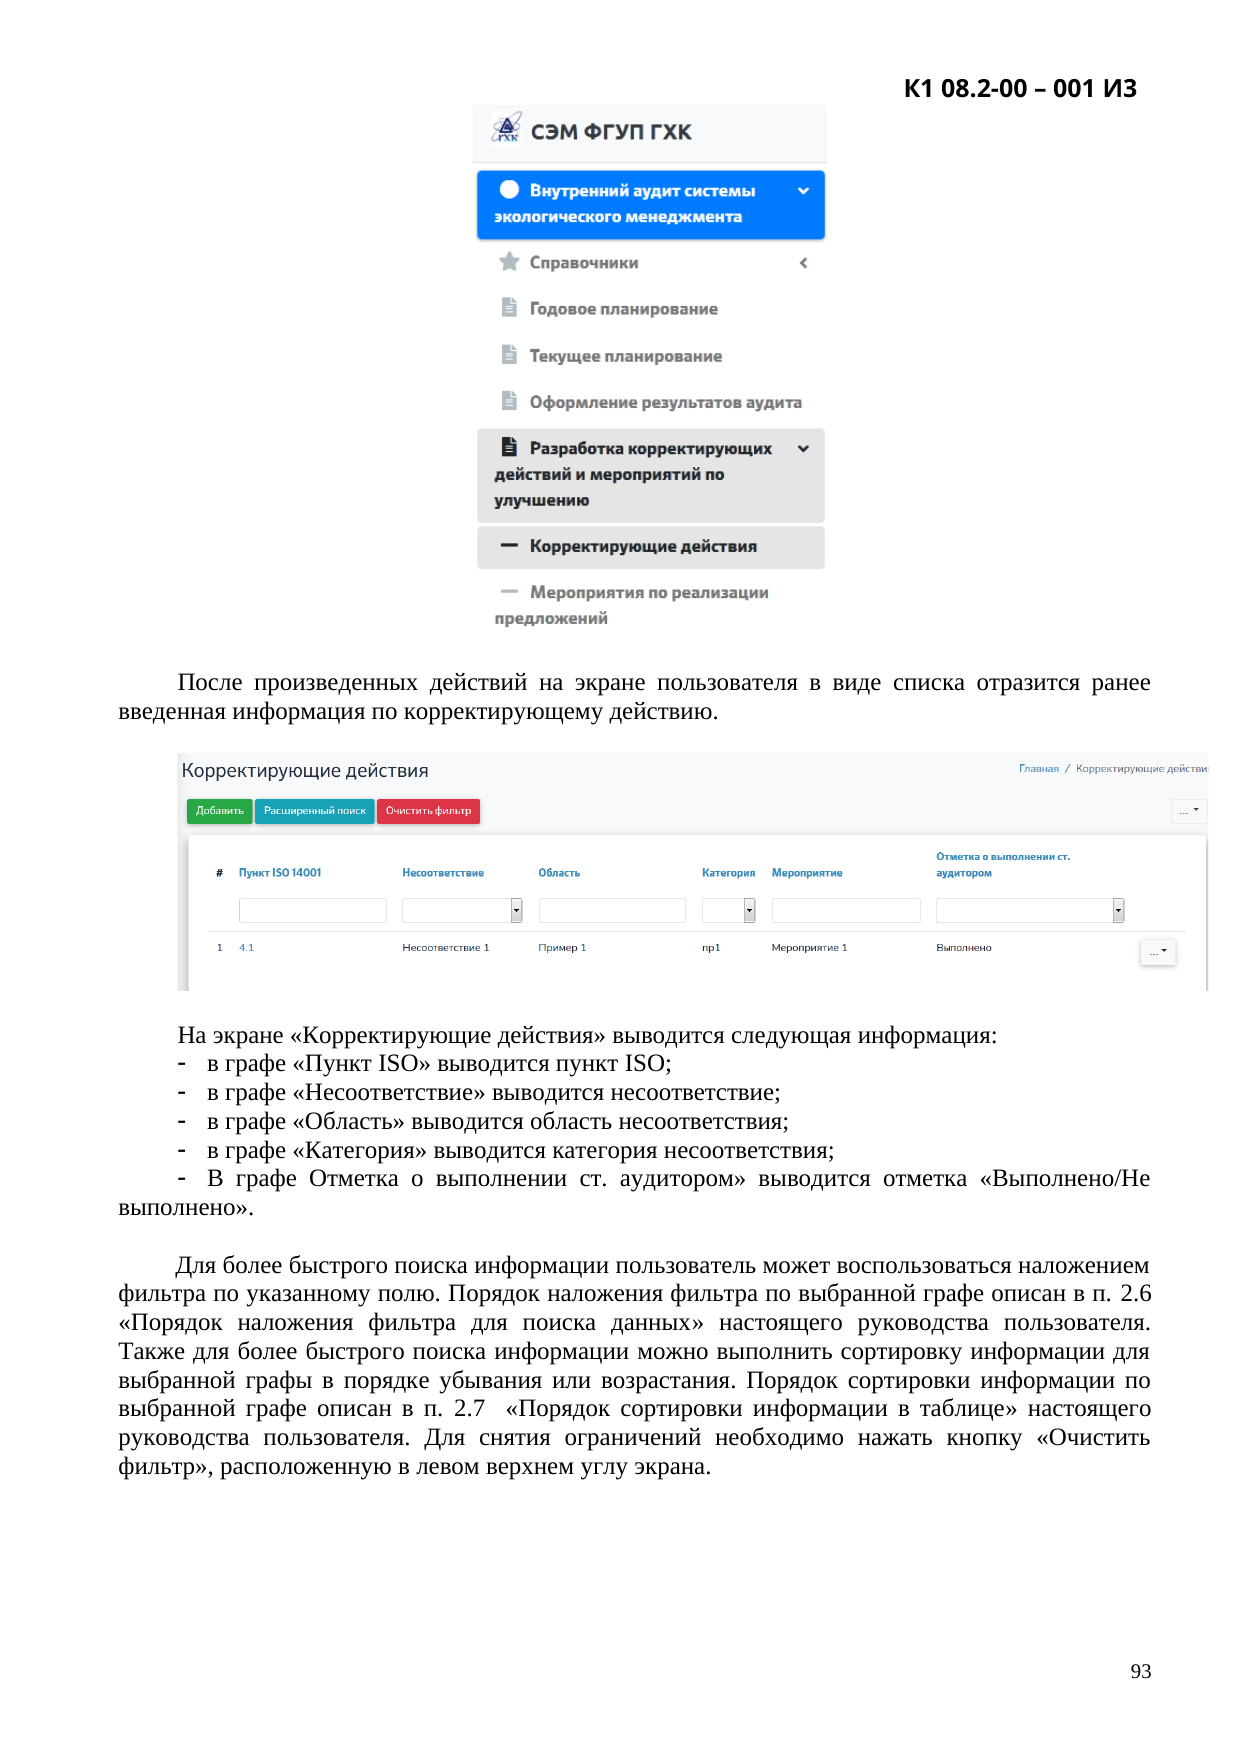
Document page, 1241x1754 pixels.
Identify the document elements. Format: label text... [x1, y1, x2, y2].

list в графе «Несоответствие» выводится несоответствие; [118, 1077, 1152, 1106]
list в графе «Категория» выводится категория несоответствия; [118, 1135, 1152, 1163]
list В графе Отметка о выполнении ст. аудитором» выводится отметка «Выполнено/Не выполнено». [118, 1163, 1152, 1221]
text Для более быстрого поиска информации пользователь может воспользоваться наложением фильтра по указанному полю. Порядок наложения фильтра по выбранной графе описан в п. 2.6 «Порядок наложения фильтра для поиска данных» настоящего руководства пользователя. Также для более быстрого поиска информации можно выполнить сортировку информации для выбранной графы в порядке убывания или возрастания. Порядок сортировки информации по выбранной графе описан в п. 2.7 «Порядок сортировки информации в таблице» настоящего руководства пользователя. Для снятия ограничений необходимо нажать кнопку «Очистить фильтр», расположенную в левом верхнем углу экрана. [118, 1250, 1152, 1480]
list в графе «Пункт ISO» выводится пункт ISO; [118, 1048, 1152, 1077]
text После произведенных действий на экране пользователя в виде списка отразится ранее введенная информация по корректирующему действию. [118, 667, 1152, 725]
text На экране «Корректирующие действия» выводится следующая информация: [118, 1020, 1152, 1048]
picture [472, 105, 827, 639]
picture [177, 753, 1209, 991]
list в графе «Область» выводится область несоответствия; [118, 1106, 1152, 1135]
